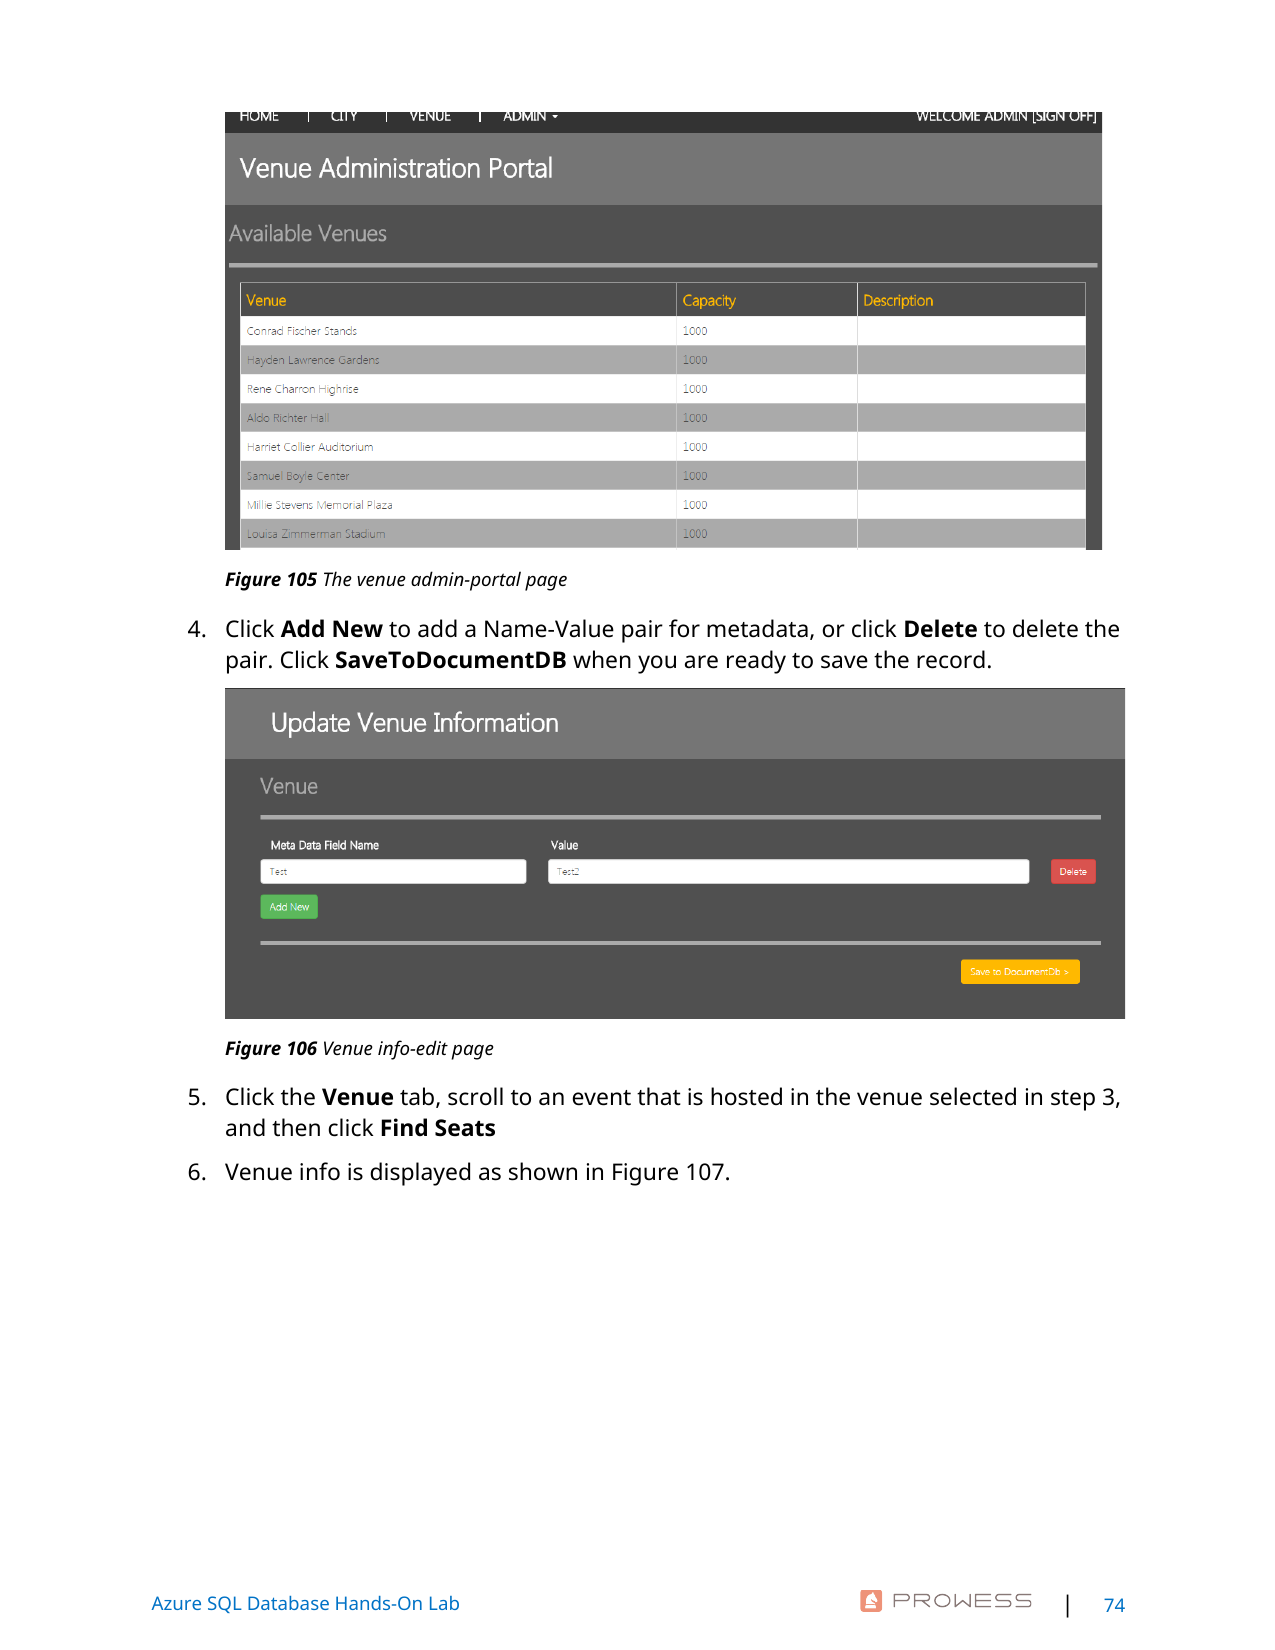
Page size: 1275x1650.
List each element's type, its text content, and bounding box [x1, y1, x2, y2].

picture [225, 688, 1125, 1019]
text Figure 106 Venue info-edit page [225, 1035, 1125, 1060]
text Venue info is displayed as shown in Figure 107. [187, 1156, 1125, 1187]
text Click the Venue tab, scroll to an event that is hosted in the venue selected in step 3, and then click Find Seats [187, 1081, 1125, 1144]
text Figure 105 The venue admin-portal page [225, 567, 1125, 592]
picture [225, 112, 1103, 550]
picture [860, 1590, 1032, 1612]
text Click Add New to add a Name-Value pair for metadata, or click Delete to delete the pair. Click SaveToDocumentDB when you are ready to save the record. [187, 613, 1125, 676]
